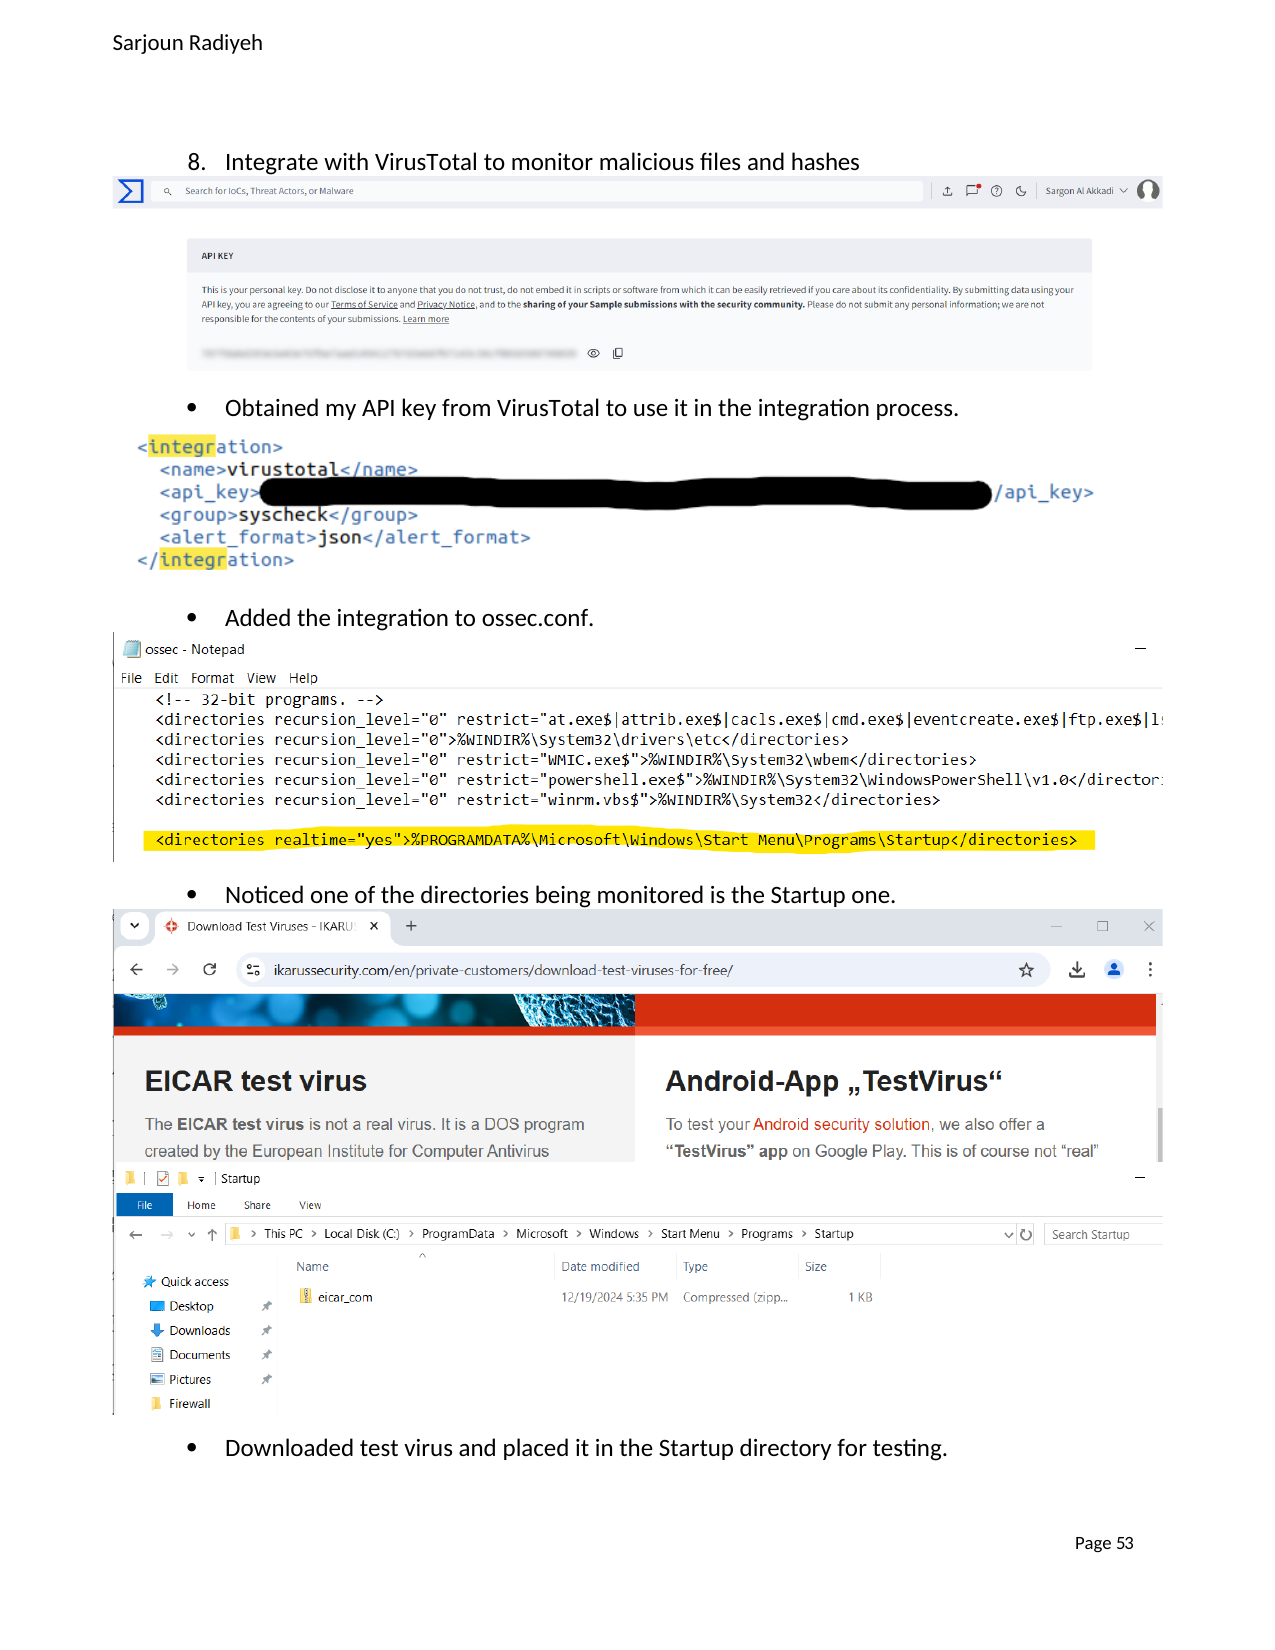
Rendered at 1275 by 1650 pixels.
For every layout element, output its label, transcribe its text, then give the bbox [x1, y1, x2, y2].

picture [112, 909, 1163, 1415]
picture [112, 422, 1152, 585]
list Integrate with VirusTotal to monitor malicious files and hashes [187, 146, 1162, 176]
list Noticed one of the directories being monitored is the Startup one. [187, 879, 1162, 909]
list Obtained my API key from VirusTotal to use it in the integration process. [187, 392, 1162, 422]
list Added the integration to ossec.conf. [187, 602, 1162, 632]
picture [112, 632, 1163, 862]
list Downloaded test virus and placed it in the Startup directory for testing. [187, 1432, 1162, 1462]
picture [112, 176, 1163, 375]
